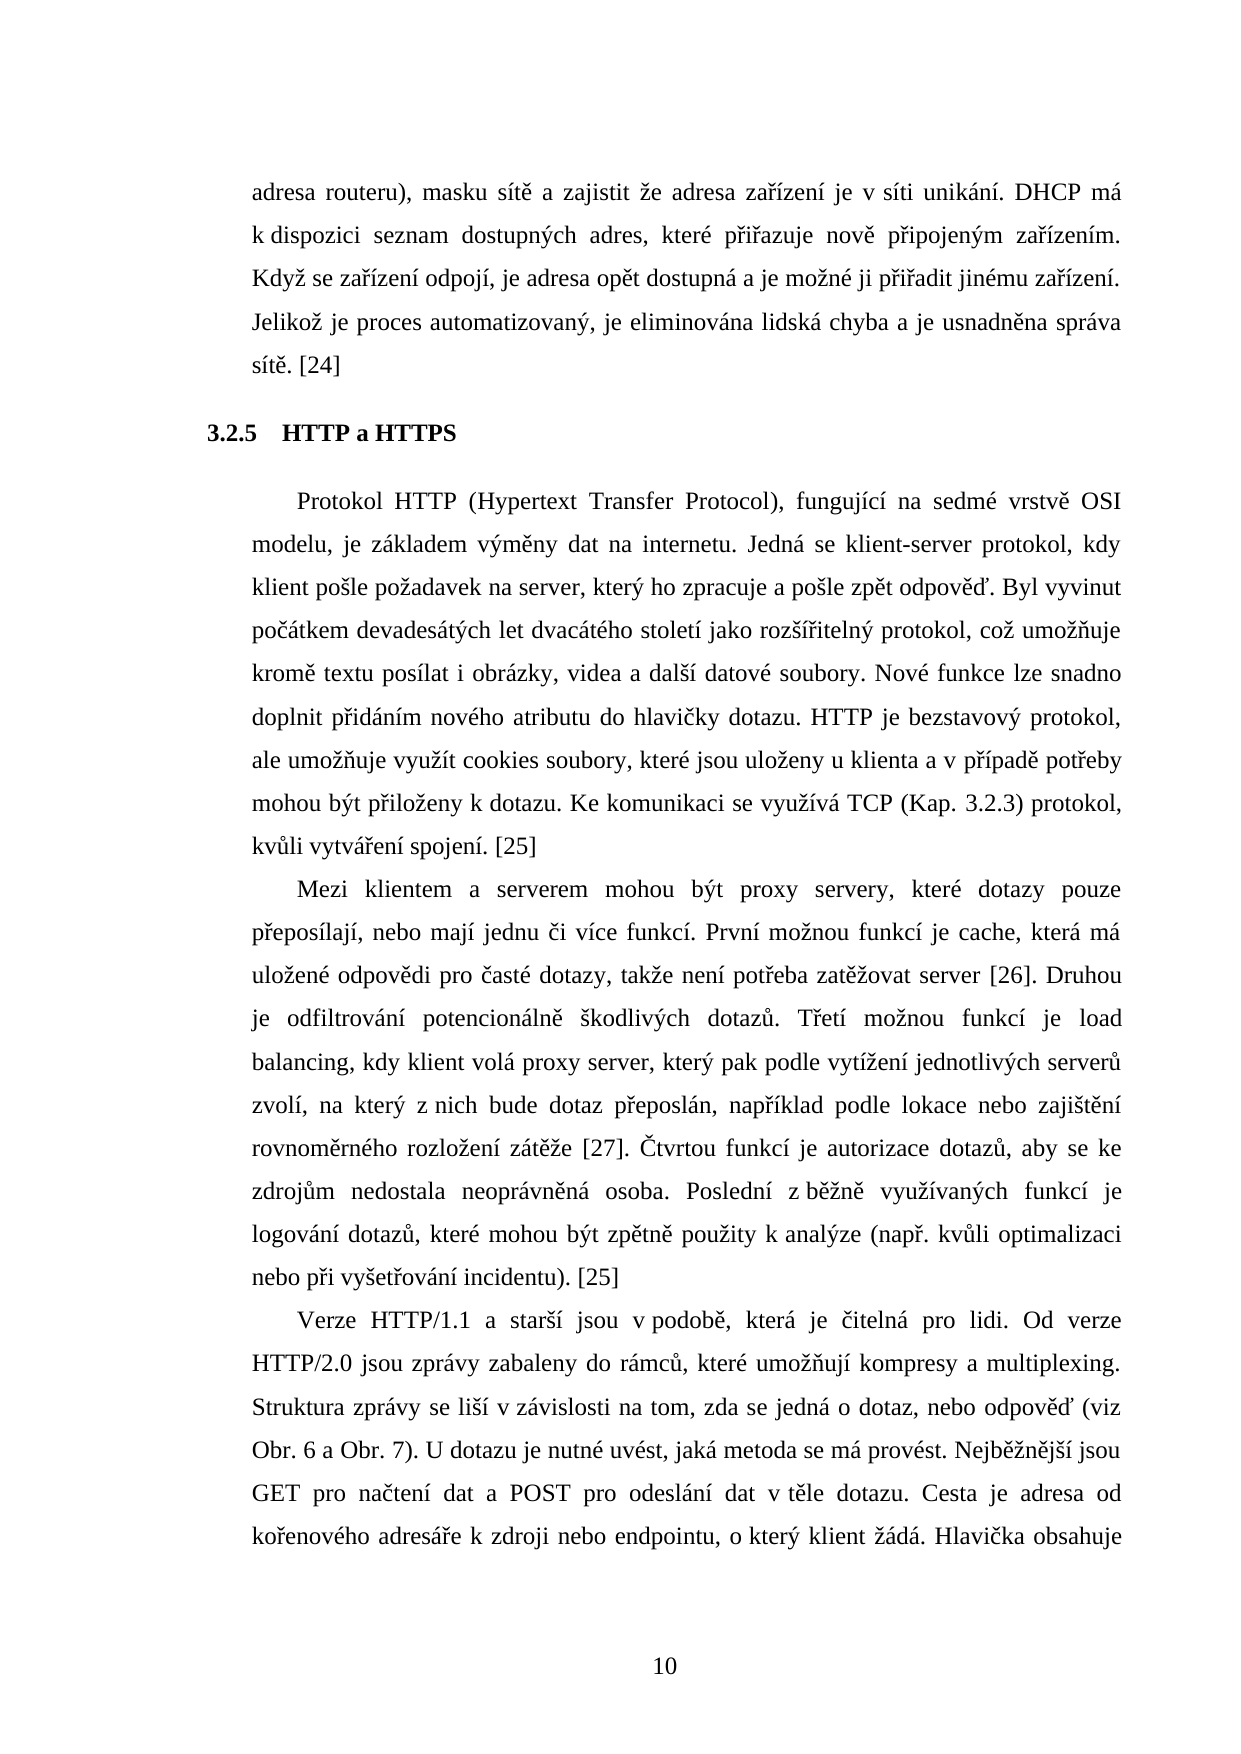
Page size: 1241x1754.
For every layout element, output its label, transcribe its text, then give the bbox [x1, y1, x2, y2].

text Mezi klientem a serverem mohou být proxy servery, které dotazy pouze přeposílají, nebo mají jednu či více funkcí. První možnou funkcí je cache, která má uložené odpovědi pro časté dotazy, takže není potřeba zatěžovat server . Druhou je odfiltrování potencionálně škodlivých dotazů. Třetí možnou funkcí je load balancing, kdy klient volá proxy server, který pak podle vytížení jednotlivých serverů zvolí, na který z nich bude dotaz přeposlán, například podle lokace nebo zajištění rovnoměrného rozložení zátěže . Čtvrtou funkcí je autorizace dotazů, aby se ke zdrojům nedostala neoprávněná osoba. Poslední z běžně využívaných funkcí je logování dotazů, které mohou být zpětně použity k analýze (např. kvůli optimalizaci nebo při vyšetřování incidentu). [252, 874, 1122, 1291]
subtitle HTTP a HTTPS [207, 418, 1122, 447]
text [252, 1305, 1122, 1550]
text Protokol HTTP (Hypertext Transfer Protocol), fungující na sedmé vrstvě OSI modelu, je základem výměny dat na internetu. Jedná se klient-server protokol, kdy klient pošle požadavek na server, který ho zpracuje a pošle zpět odpověď. Byl vyvinut počátkem devadesátých let dvacátého století jako rozšířitelný protokol, což umožňuje kromě textu posílat i obrázky, videa a další datové soubory. Nové funkce lze snadno doplnit přidáním nového atributu do hlavičky dotazu. HTTP je bezstavový protokol, ale umožňuje využít cookies soubory, které jsou uloženy u klienta a v případě potřeby mohou být přiloženy k dotazu. Ke komunikaci se využívá TCP (Kap. 3.2.3) protokol, kvůli vytváření spojení. [252, 486, 1122, 860]
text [252, 177, 1122, 378]
